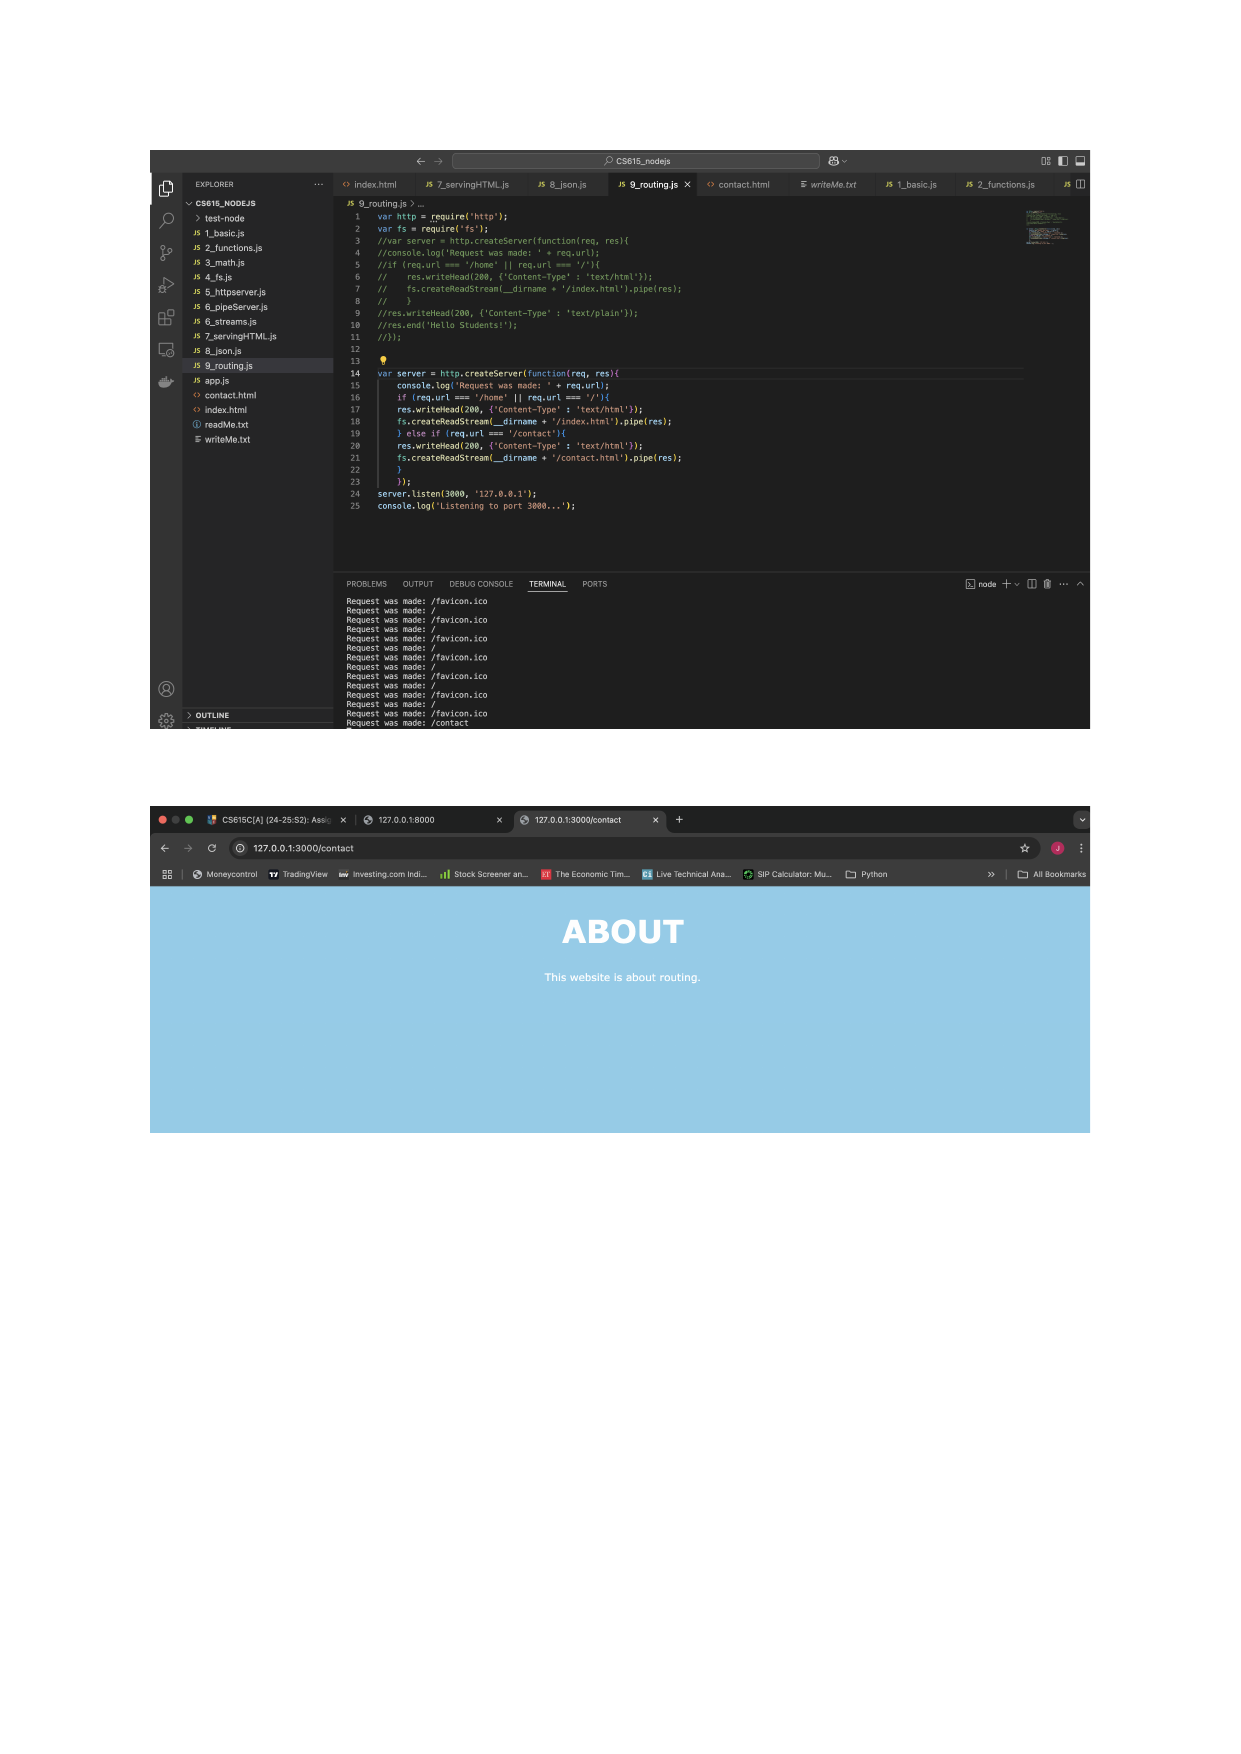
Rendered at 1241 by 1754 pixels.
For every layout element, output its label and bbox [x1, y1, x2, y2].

picture [150, 150, 1091, 729]
picture [150, 806, 1091, 1133]
